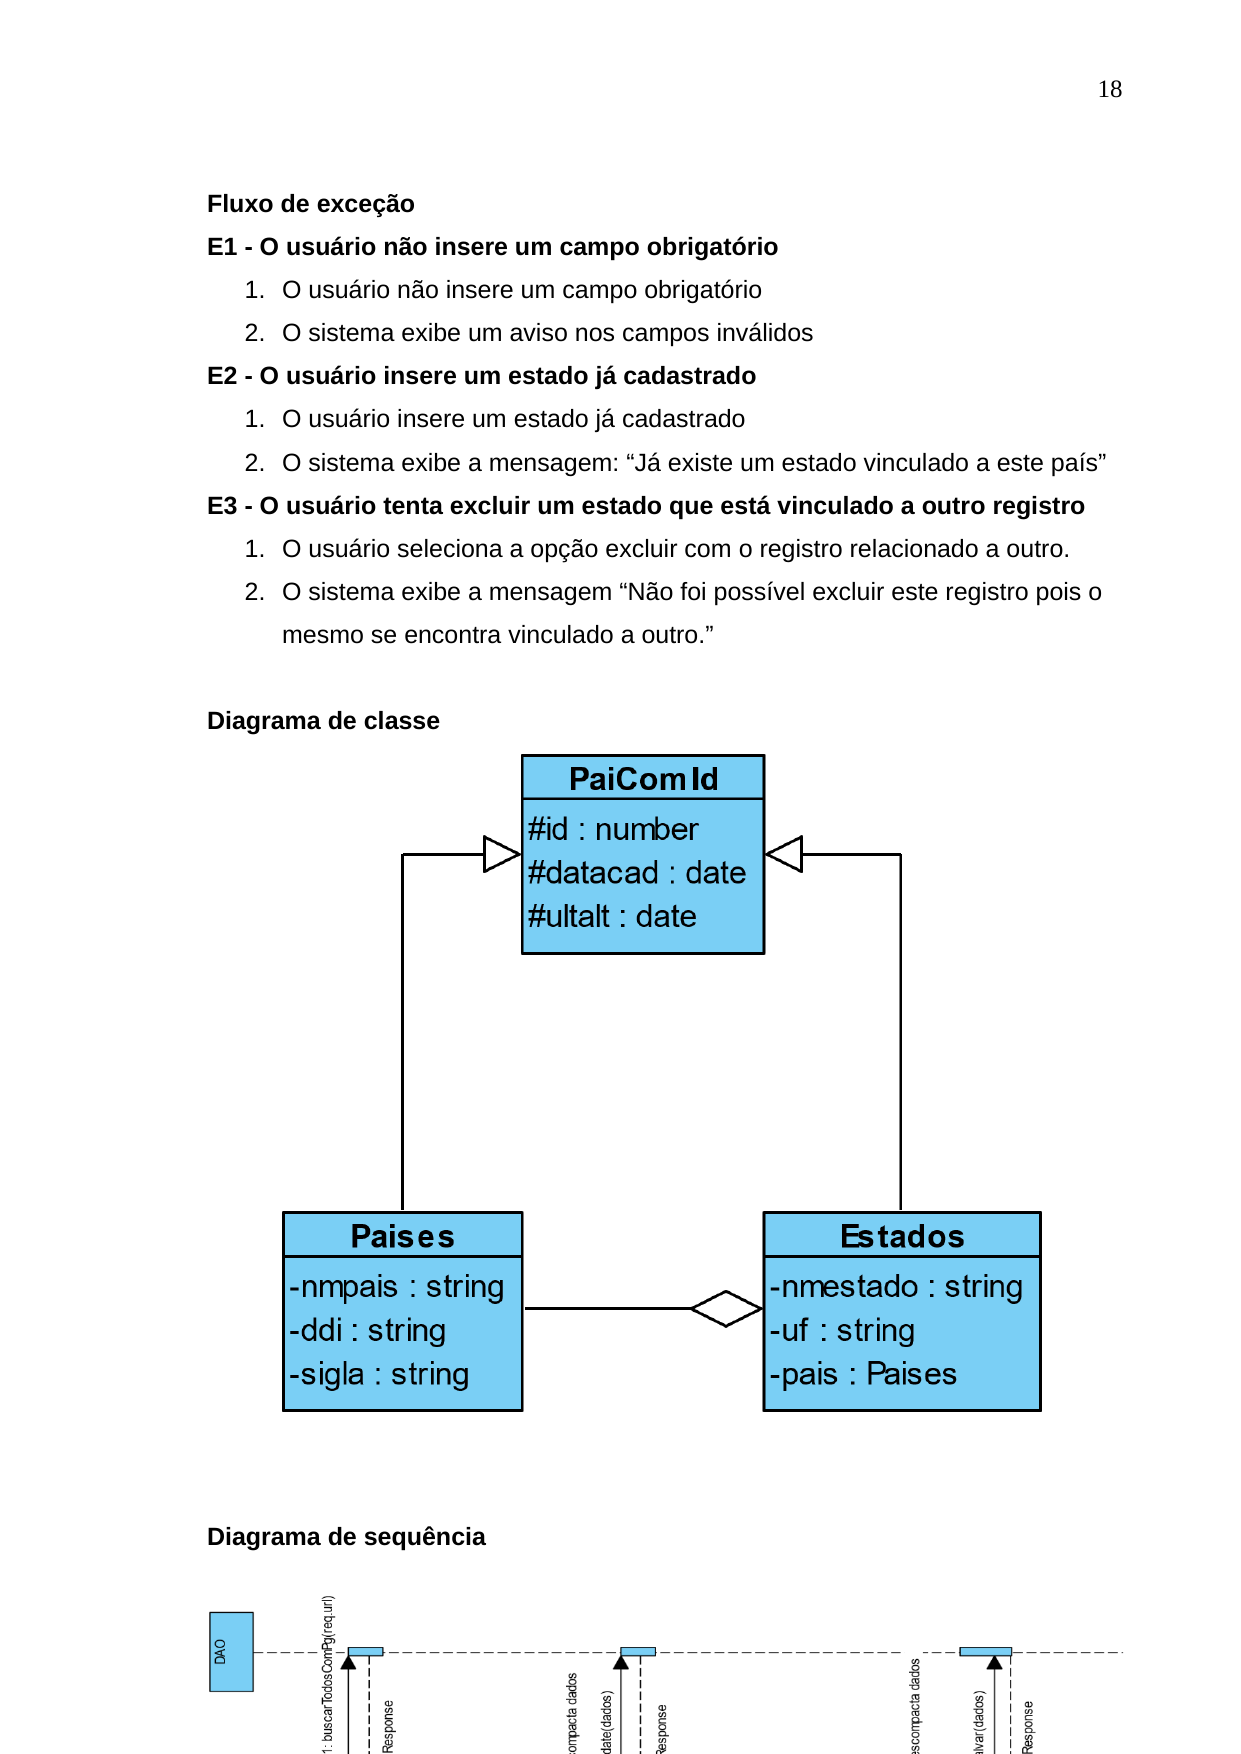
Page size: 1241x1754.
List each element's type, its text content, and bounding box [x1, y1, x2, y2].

list O sistema exibe a mensagem “Não foi possível excluir este registro pois o mesmo se encontra vinculado a outro.” [244, 577, 1122, 649]
text E2 - O usuário insere um estado já cadastrado [207, 361, 1122, 390]
text Diagrama de sequência [207, 1522, 1122, 1551]
list O usuário não insere um campo obrigatório [244, 275, 1122, 304]
list O usuário seleciona a opção excluir com o registro relacionado a outro. [244, 534, 1122, 562]
list O usuário insere um estado já cadastrado [244, 404, 1122, 433]
list O sistema exibe um aviso nos campos inválidos [244, 318, 1122, 347]
picture [209, 1575, 1127, 1754]
text Diagrama de classe [207, 706, 1122, 735]
text Fluxo de exceção [207, 189, 1122, 217]
picture [277, 749, 1052, 1422]
text E1 - O usuário não insere um campo obrigatório [207, 232, 1122, 261]
list O sistema exibe a mensagem: “Já existe um estado vinculado a este país” [244, 447, 1122, 476]
text E3 - O usuário tenta excluir um estado que está vinculado a outro registro [207, 491, 1122, 519]
